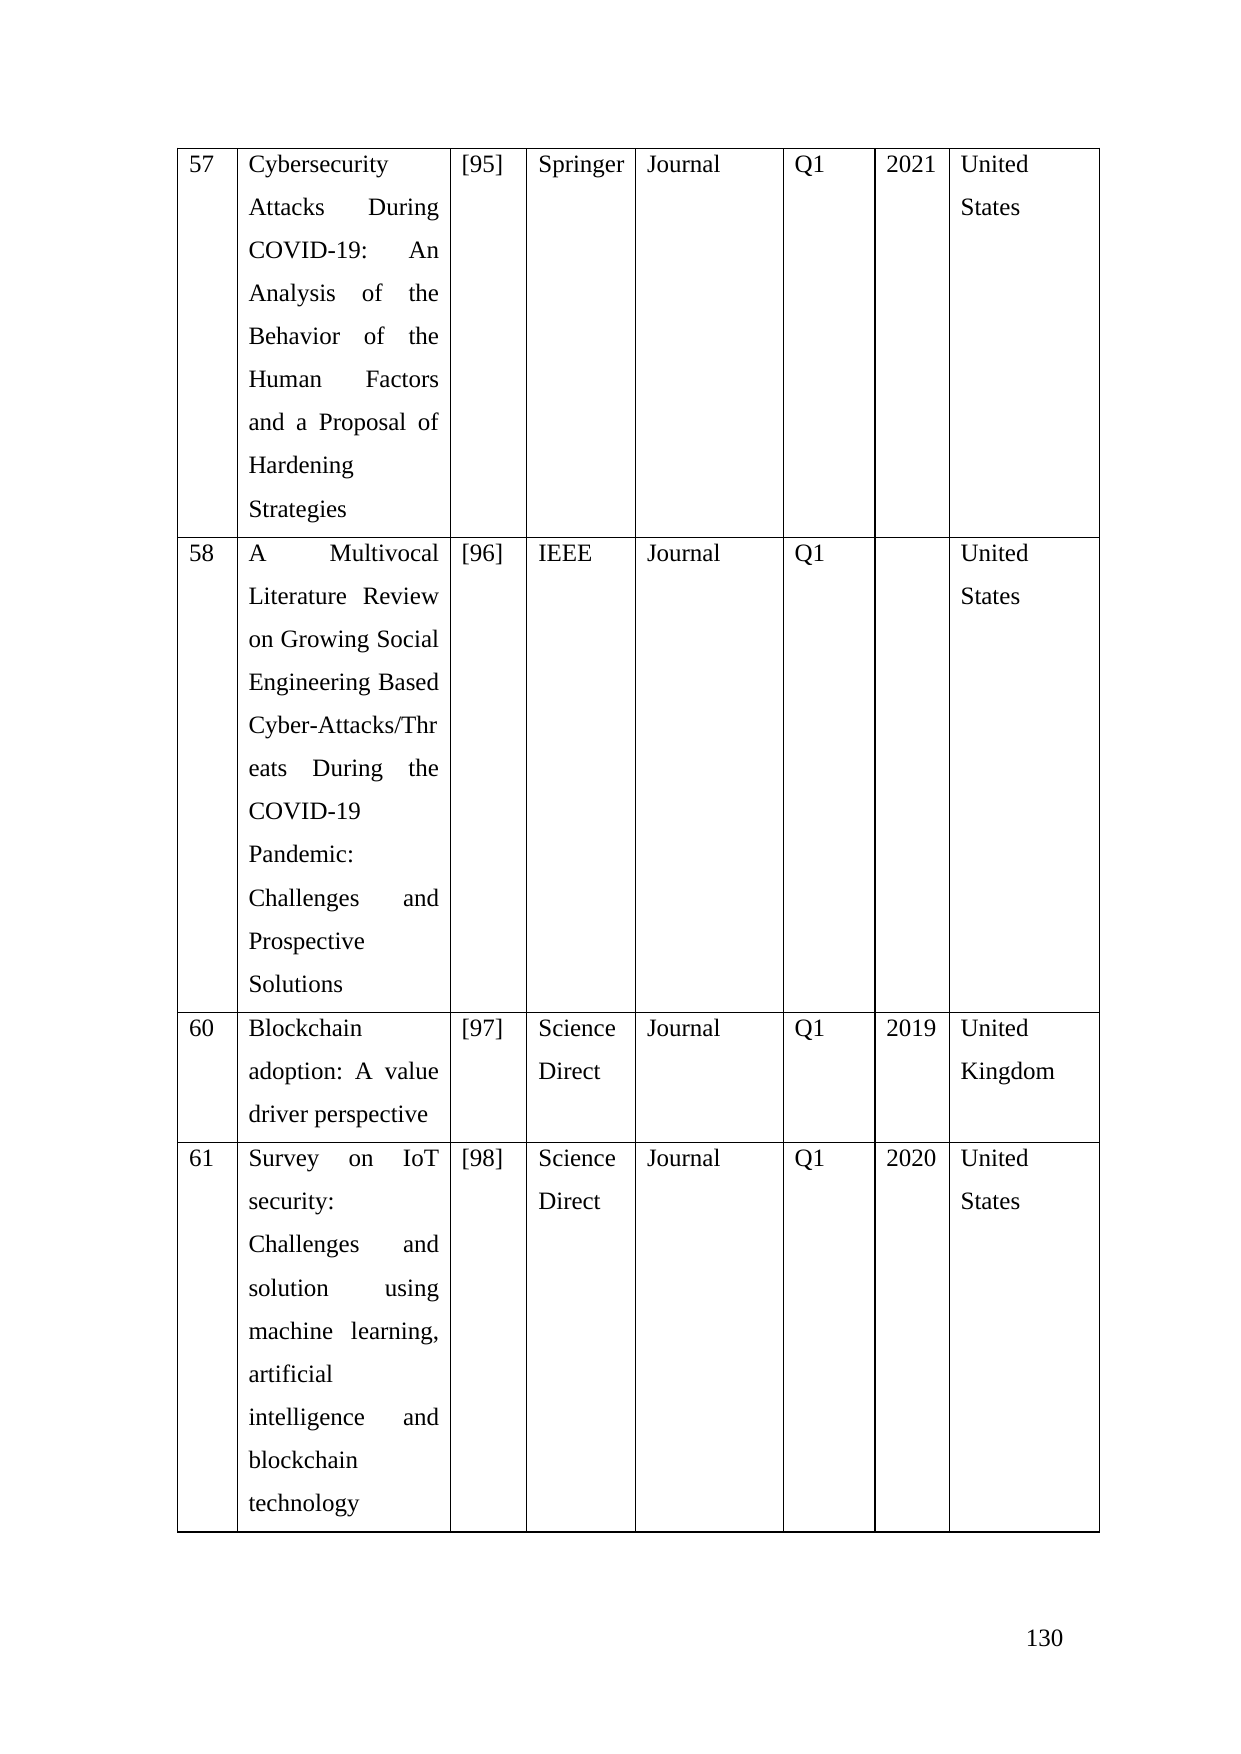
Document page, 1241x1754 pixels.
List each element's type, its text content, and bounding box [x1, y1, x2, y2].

table_cell [451, 149, 526, 537]
table_cell 2019 [876, 1013, 949, 1142]
table_cell Journal [636, 149, 783, 537]
table_cell [451, 1013, 526, 1142]
table_cell United States [950, 149, 1099, 537]
table_cell 61 [178, 1143, 237, 1531]
table_cell 2021 [876, 149, 949, 537]
table_cell A Multivocal Literature Review on Growing Social Engineering Based Cyber-Attacks/Threats During the COVID-19 Pandemic: Challenges and Prospective Solutions [238, 538, 450, 1012]
table_cell 2020 [876, 1143, 949, 1531]
table_cell United States [950, 538, 1099, 1012]
table_cell 58 [178, 538, 237, 1012]
table_cell [876, 538, 949, 1012]
table_cell 57 [178, 149, 237, 537]
table_cell United States [950, 1143, 1099, 1531]
table_cell Q1 [784, 1143, 874, 1531]
table_cell Journal [636, 538, 783, 1012]
table_cell Science Direct [527, 1143, 635, 1531]
table_cell Cybersecurity Attacks During COVID-19: An Analysis of the Behavior of the Human Factors and a Proposal of Hardening Strategies [238, 149, 450, 537]
table_cell Springer [527, 149, 635, 537]
table_cell [451, 1143, 526, 1531]
table_cell [451, 538, 526, 1012]
table_cell Journal [636, 1143, 783, 1531]
table_cell 60 [178, 1013, 237, 1142]
table_cell IEEE [527, 538, 635, 1012]
table_cell Q1 [784, 538, 874, 1012]
table_cell Survey on IoT security: Challenges and solution using machine learning, artificial intelligence and blockchain technology [238, 1143, 450, 1531]
table_cell Science Direct [527, 1013, 635, 1142]
table_cell United Kingdom [950, 1013, 1099, 1142]
table_cell Q1 [784, 149, 874, 537]
table_cell Blockchain adoption: A value driver perspective [238, 1013, 450, 1142]
table_cell Q1 [784, 1013, 874, 1142]
table_cell Journal [636, 1013, 783, 1142]
